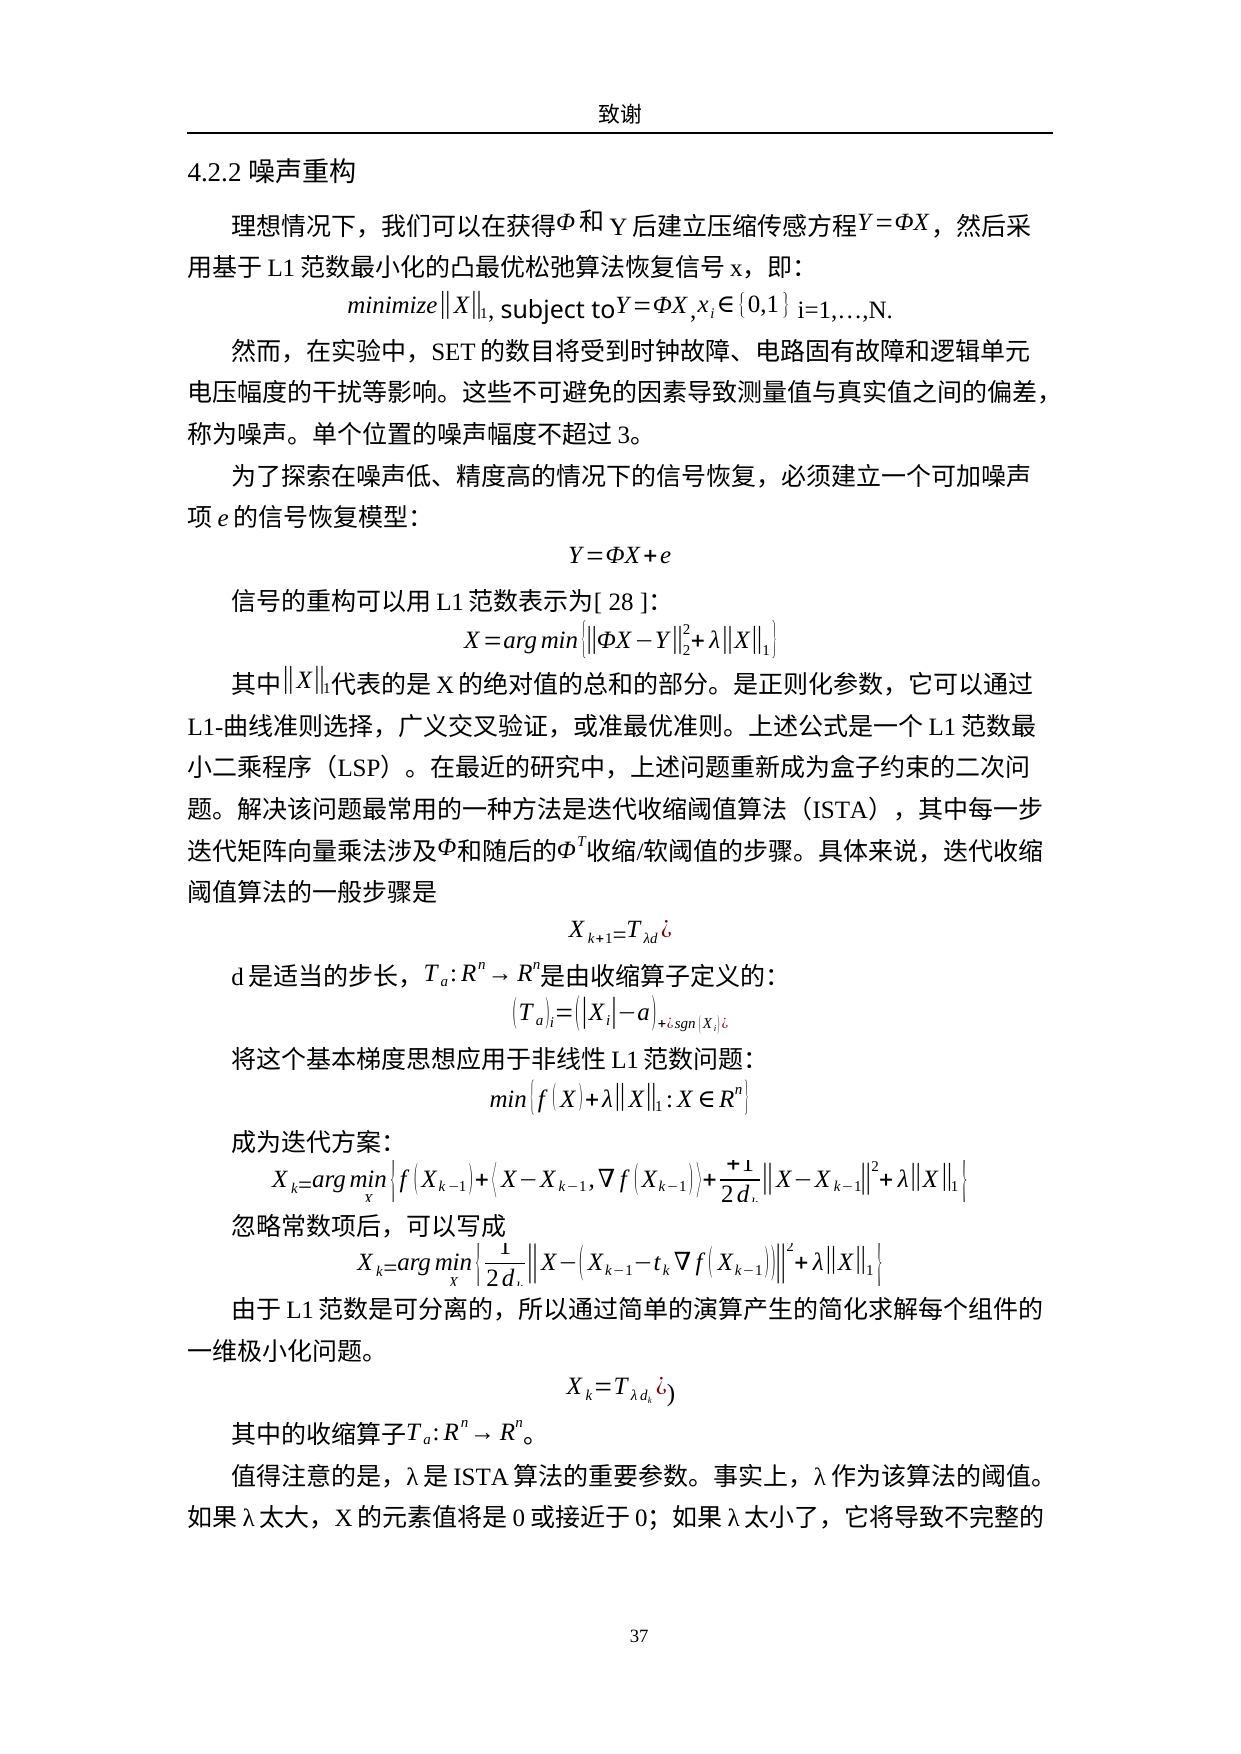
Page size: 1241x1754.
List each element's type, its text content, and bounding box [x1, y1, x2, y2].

text 成为迭代方案： [187, 1118, 1053, 1160]
text = [187, 1160, 1053, 1202]
text 其中代表的是X的绝对值的总和的部分。是正则化参数，它可以通过L1-曲线准则选择，广义交叉验证，或准最优准则。上述公式是一个L1范数最小二乘程序（LSP）。在最近的研究中，上述问题重新成为盒子约束的二次问题。解决该问题最常用的一种方法是迭代收缩阈值算法（ISTA），其中每一步迭代矩阵向量乘法涉及和随后的收缩/软阈值的步骤。具体来说，迭代收缩阈值算法的一般步骤是 [187, 660, 1053, 910]
subtitle 4.2.2 噪声重构 [187, 150, 1053, 189]
text = [187, 1243, 1053, 1285]
text 信号的重构可以用L1范数表示为[ 28 ]： [187, 577, 1053, 618]
text ) [187, 1368, 1053, 1410]
text = [187, 910, 1053, 952]
text d是适当的步长，是由收缩算子定义的： [187, 952, 1053, 993]
text 然而，在实验中，SET的数目将受到时钟故障、电路固有故障和逻辑单元电压幅度的干扰等影响。这些不可避免的因素导致测量值与真实值之间的偏差，称为噪声。单个位置的噪声幅度不超过3。 [187, 327, 1053, 452]
text 理想情况下，我们可以在获得 Y后建立压缩传感方程，然后采用基于L1范数最小化的凸最优松弛算法恢复信号x，即： [187, 202, 1053, 285]
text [187, 1452, 1053, 1535]
text 为了探索在噪声低、精度高的情况下的信号恢复，必须建立一个可加噪声项e的信号恢复模型： [187, 452, 1053, 535]
text 其中的收缩算子。 [187, 1410, 1053, 1452]
text 由于L1范数是可分离的，所以通过简单的演算产生的简化求解每个组件的一维极小化问题。 [187, 1285, 1053, 1368]
text , subject to, i=1,…,N. [187, 285, 1053, 327]
text 将这个基本梯度思想应用于非线性L1范数问题： [187, 1035, 1053, 1077]
text 忽略常数项后，可以写成 [187, 1202, 1053, 1243]
